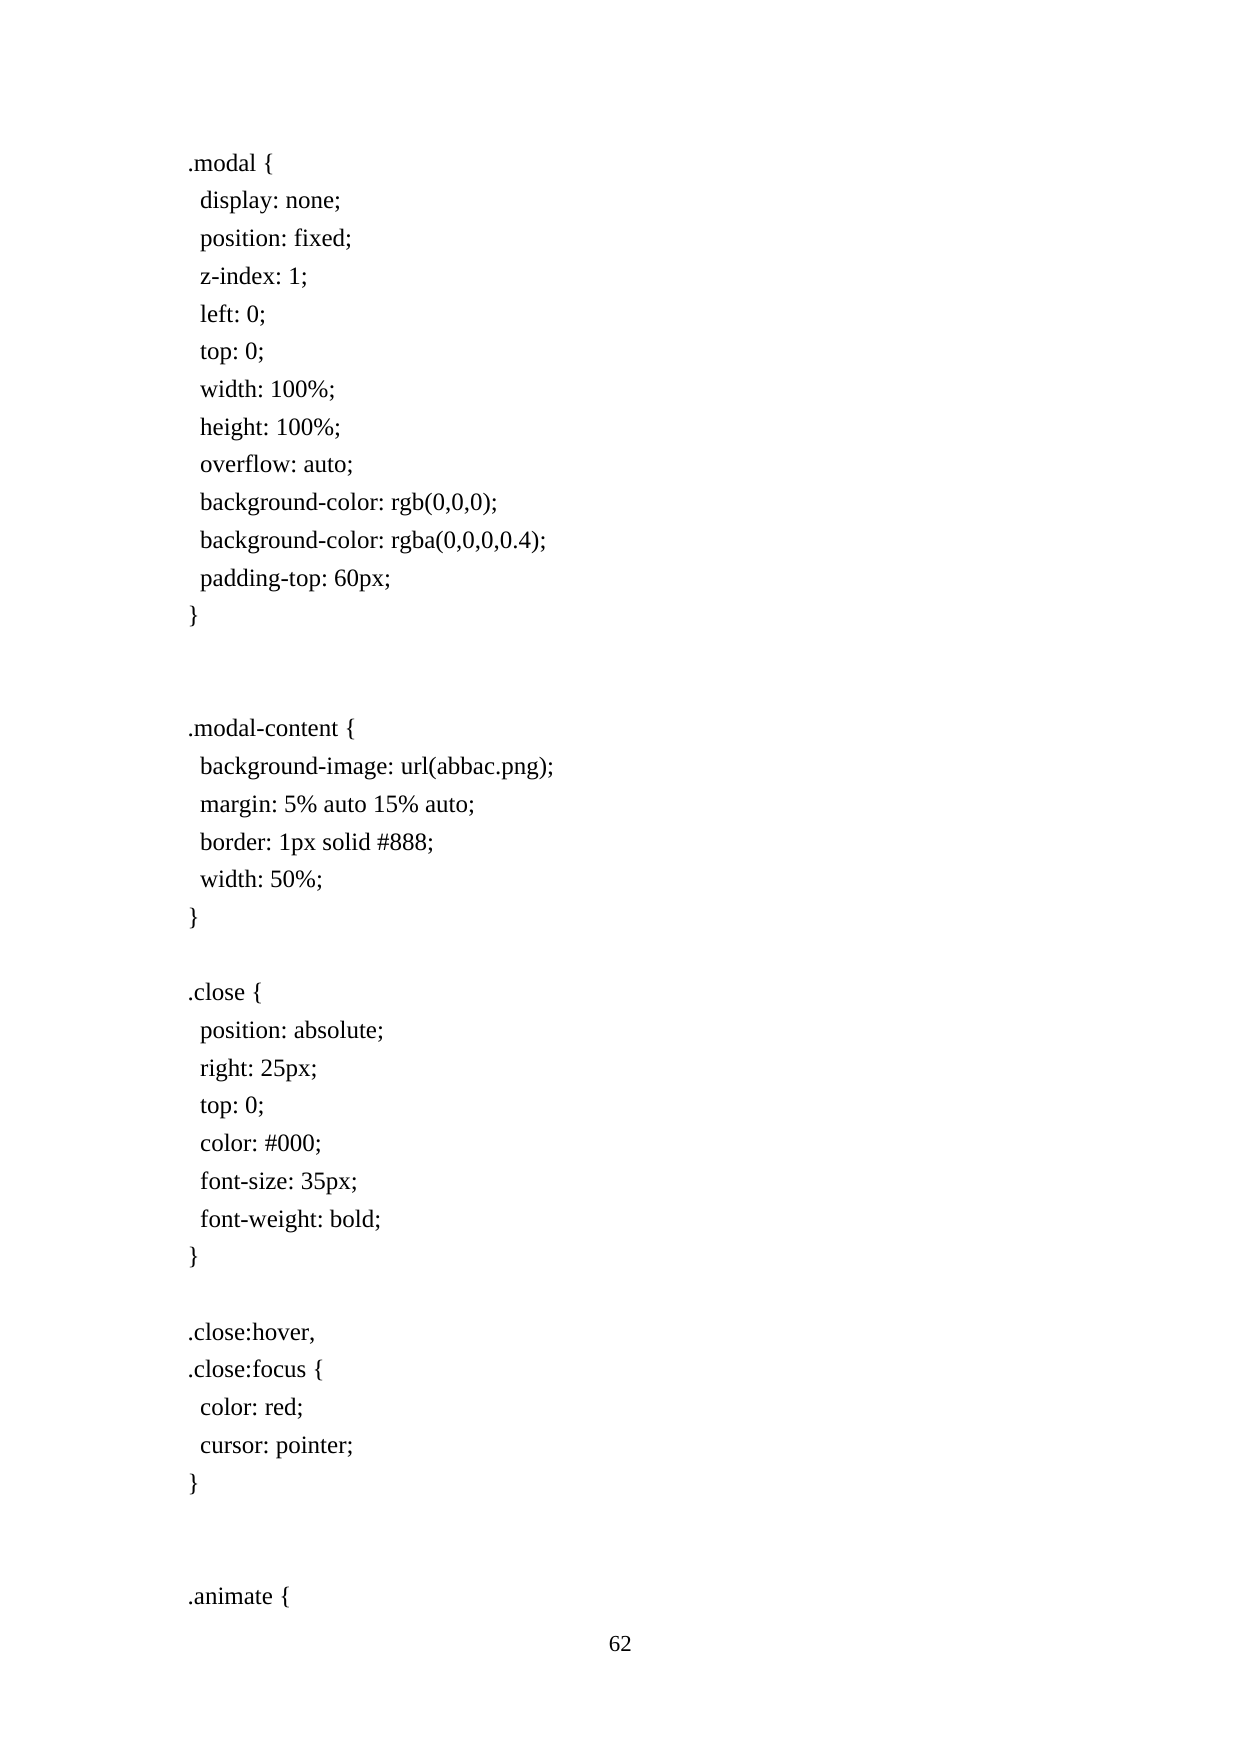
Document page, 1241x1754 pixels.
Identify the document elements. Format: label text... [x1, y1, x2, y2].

subtitle color: red; [187, 1392, 1140, 1421]
subtitle overflow: auto; [187, 449, 1140, 478]
subtitle background-color: rgba(0,0,0,0.4); [187, 525, 1140, 554]
subtitle .close { [187, 977, 1140, 1006]
subtitle position: fixed; [187, 223, 1140, 252]
subtitle padding-top: 60px; [187, 563, 1140, 591]
subtitle z-index: 1; [187, 261, 1140, 290]
subtitle border: 1px solid #888; [187, 827, 1140, 855]
subtitle top: 0; [187, 336, 1140, 365]
subtitle font-weight: bold; [187, 1204, 1140, 1232]
subtitle .close:focus { [187, 1354, 1140, 1383]
subtitle display: none; [187, 186, 1140, 214]
subtitle cursor: pointer; [187, 1430, 1140, 1459]
subtitle background-image: url(abbac.png); [187, 751, 1140, 780]
subtitle .modal { [187, 148, 1140, 177]
subtitle background-color: rgb(0,0,0); [187, 487, 1140, 516]
subtitle } [187, 1468, 1140, 1496]
subtitle font-size: 35px; [187, 1166, 1140, 1195]
subtitle width: 50%; [187, 864, 1140, 893]
subtitle left: 0; [187, 299, 1140, 327]
subtitle } [187, 600, 1140, 629]
subtitle right: 25px; [187, 1053, 1140, 1082]
subtitle } [187, 1241, 1140, 1270]
subtitle color: #000; [187, 1128, 1140, 1157]
subtitle } [187, 902, 1140, 931]
subtitle position: absolute; [187, 1015, 1140, 1044]
subtitle .modal-content { [187, 713, 1140, 742]
subtitle .close:hover, [187, 1317, 1140, 1346]
subtitle .animate { [187, 1581, 1140, 1609]
subtitle width: 100%; [187, 374, 1140, 403]
subtitle height: 100%; [187, 412, 1140, 441]
subtitle top: 0; [187, 1091, 1140, 1119]
subtitle margin: 5% auto 15% auto; [187, 789, 1140, 818]
